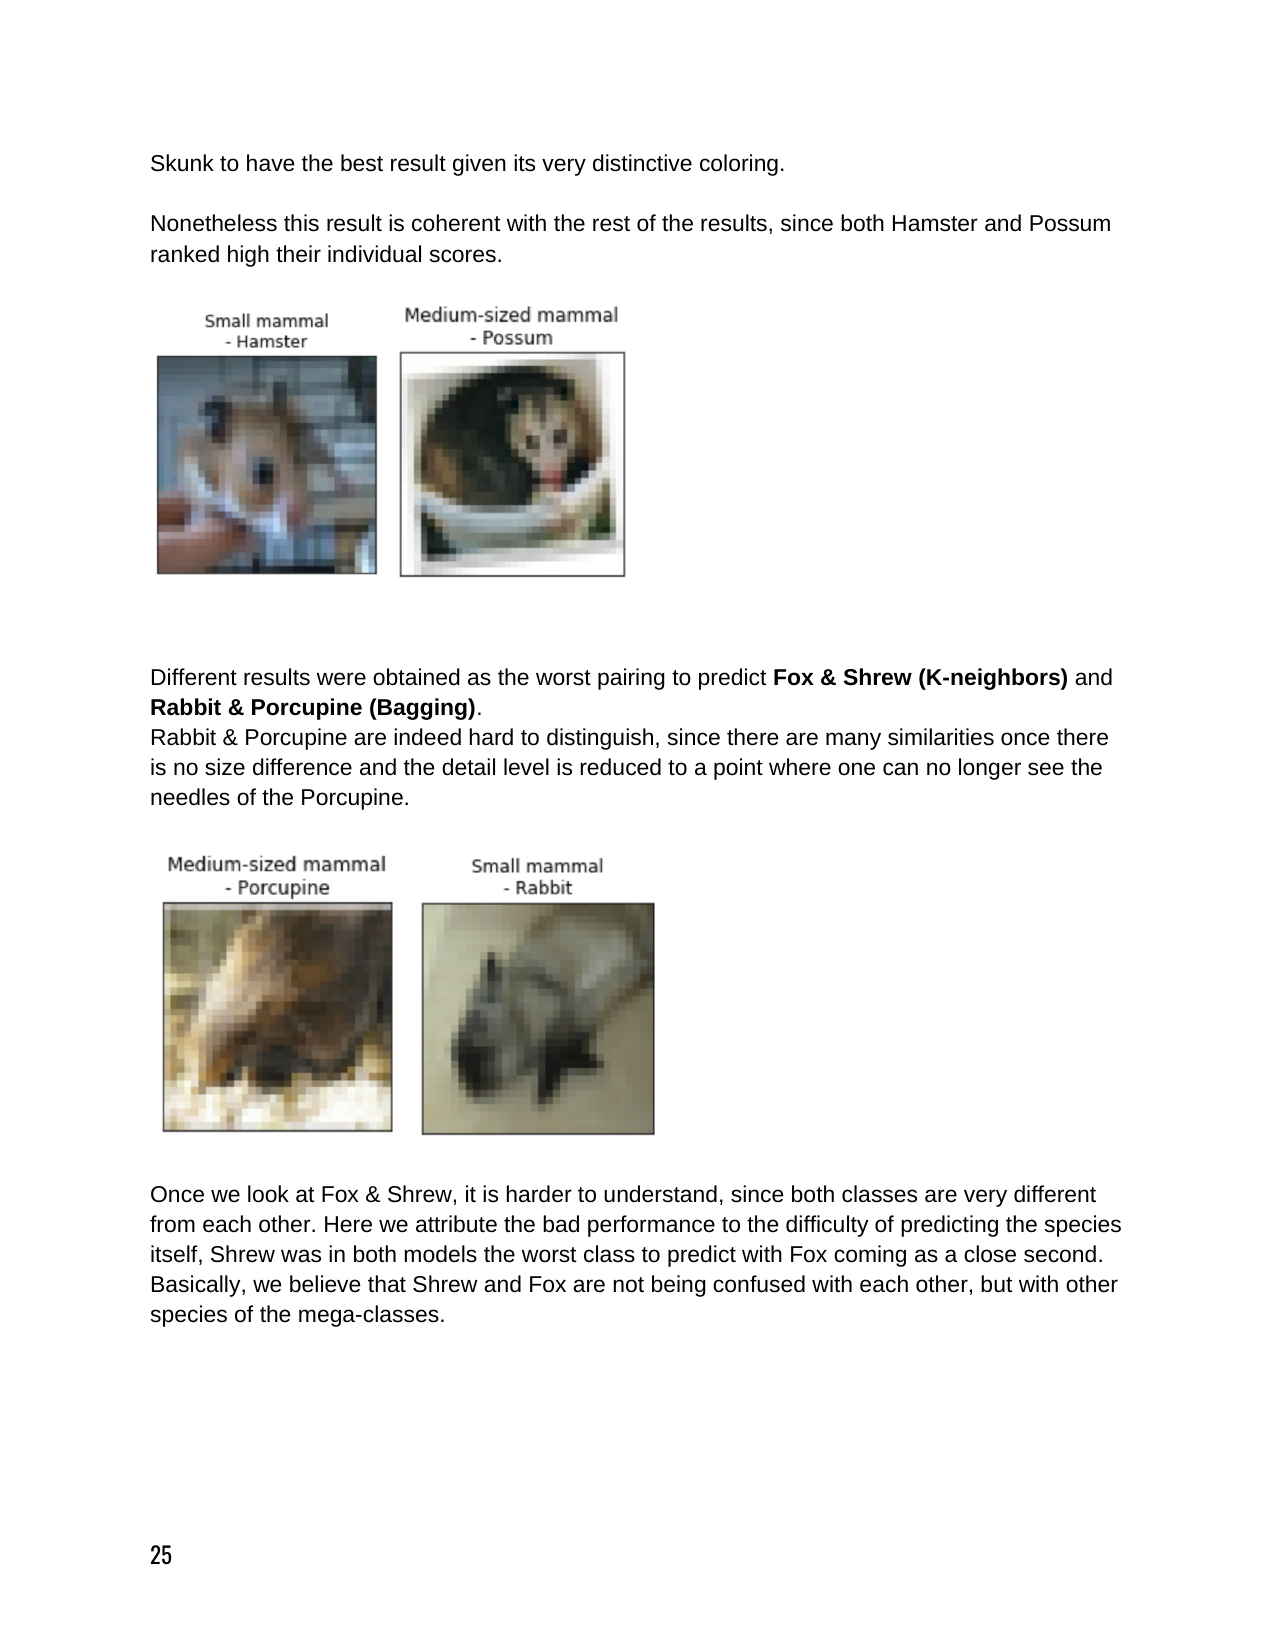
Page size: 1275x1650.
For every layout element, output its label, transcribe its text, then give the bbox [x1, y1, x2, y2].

picture [150, 301, 639, 593]
text Rabbit & Porcupine are indeed hard to distinguish, since there are many similarities once there is no size difference and the detail level is reduced to a point where one can no longer see the needles of the Porcupine. [150, 724, 1125, 811]
text Once we look at Fox & Shrew, it is harder to understand, since both classes are very different from each other. Here we attribute the bad performance to the difficulty of predicting the species itself, Shrew was in both models the worst class to predict with Fox coming as a close second. Basically, we believe that Shrew and Fox are not being confused with each other, but with other species of the mega-classes. [150, 1181, 1125, 1328]
text Different results were obtained as the worst pairing to predict Fox & Shrew (K-neighbors) and Rabbit & Porcupine (Bagging). [150, 663, 1125, 720]
text Nonetheless this result is coherent with the rest of the results, since both Hamster and Possum ranked high their individual scores. [150, 210, 1125, 267]
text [150, 150, 1125, 176]
picture [150, 844, 668, 1146]
